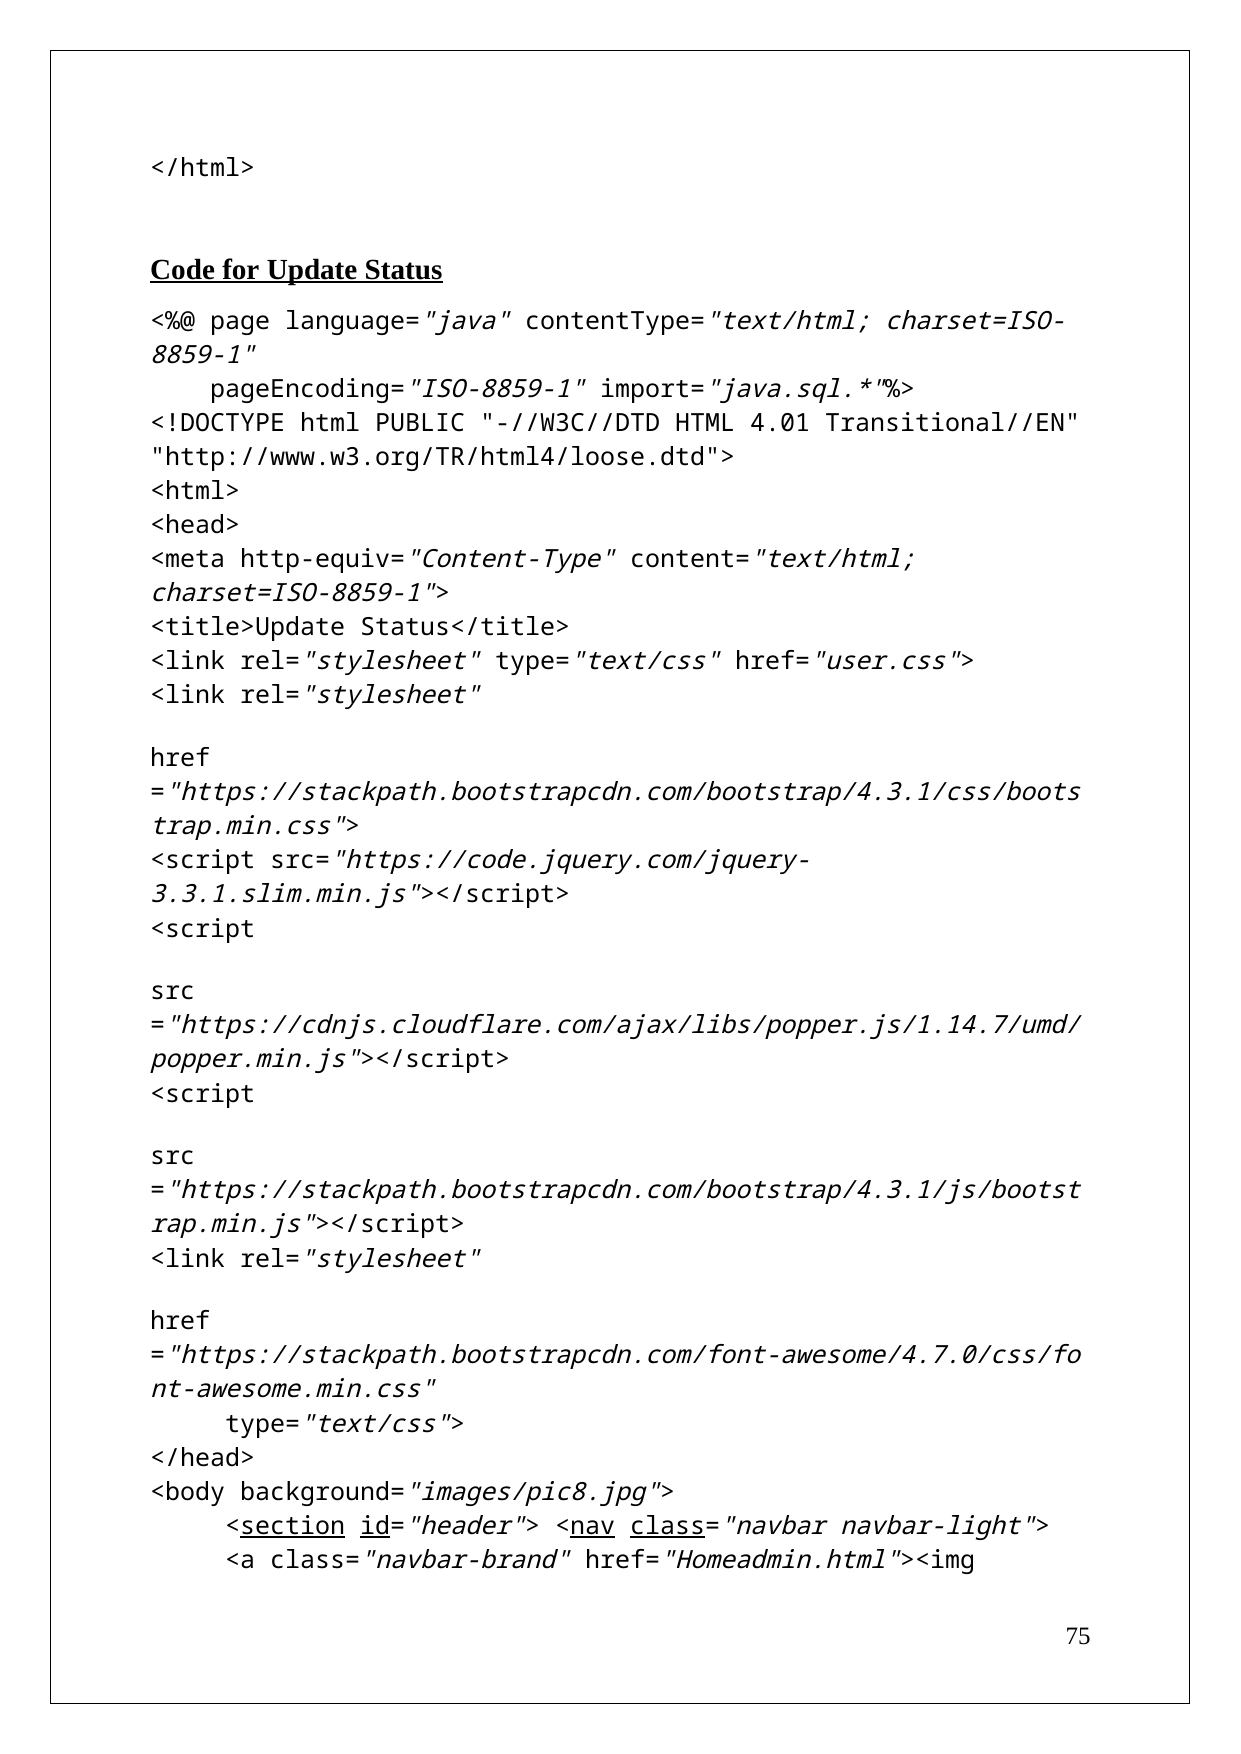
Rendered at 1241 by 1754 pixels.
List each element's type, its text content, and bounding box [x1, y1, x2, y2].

text <script src="https://code.jquery.com/jquery-3.3.1.slim.min.js"></script> [150, 842, 1090, 910]
text <meta http-equiv="Content-Type" content="text/html; charset=ISO-8859-1"> [150, 541, 1090, 609]
text <link rel="stylesheet" type="text/css" href="user.css"> [150, 643, 1090, 677]
text <html> [150, 473, 1090, 507]
text <head> [150, 507, 1090, 541]
text <title>Update Status</title> [150, 609, 1090, 643]
text href="https://stackpath.bootstrapcdn.com/bootstrap/4.3.1/css/bootstrap.min.css"> [150, 711, 1090, 842]
text <link rel="stylesheet" [150, 1240, 1090, 1274]
text <a class="navbar-brand" href="Homeadmin.html"><img [150, 1541, 1090, 1576]
text <script [150, 910, 1090, 944]
text href="https://stackpath.bootstrapcdn.com/font-awesome/4.7.0/css/font-awesome.min.css" [150, 1274, 1090, 1405]
text src="https://stackpath.bootstrapcdn.com/bootstrap/4.3.1/js/bootstrap.min.js"></script> [150, 1109, 1090, 1240]
text <body background="images/pic8.jpg"> [150, 1473, 1090, 1507]
text Code for Update Status [150, 252, 1090, 286]
text <link rel="stylesheet" [150, 677, 1090, 711]
text src="https://cdnjs.cloudflare.com/ajax/libs/popper.js/1.14.7/umd/popper.min.js"></script> [150, 944, 1090, 1075]
text <script [150, 1075, 1090, 1109]
text <section id="header"> <nav class="navbar navbar-light"> [150, 1507, 1090, 1541]
text <%@ page language="java" contentType="text/html; charset=ISO-8859-1" [150, 302, 1090, 371]
text </html> [150, 150, 1090, 184]
text <!DOCTYPE html PUBLIC "-//W3C//DTD HTML 4.01 Transitional//EN" "http://www.w3.org/TR/html4/loose.dtd"> [150, 404, 1090, 473]
text pageEncoding="ISO-8859-1" import="java.sql.*"%> [150, 371, 1090, 404]
text </head> [150, 1439, 1090, 1473]
text type="text/css"> [150, 1405, 1090, 1439]
